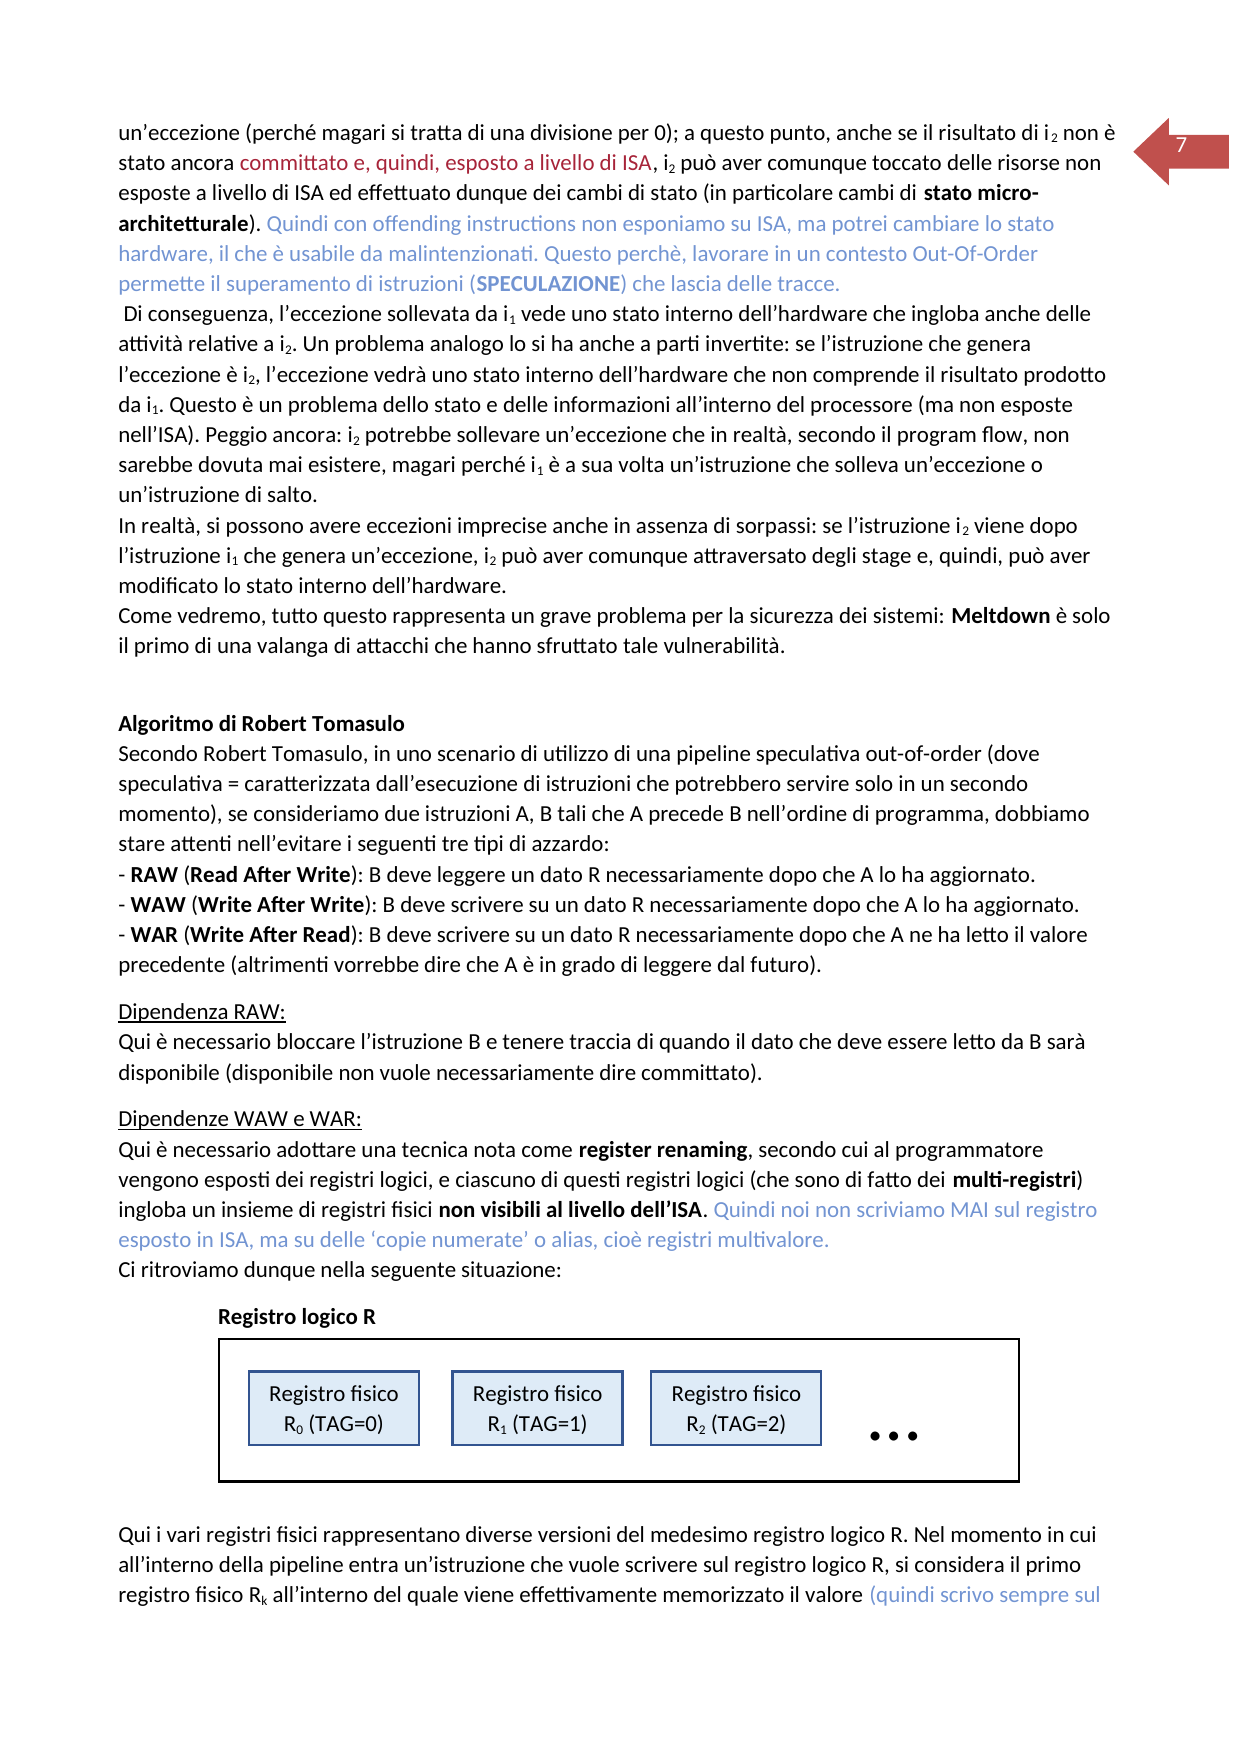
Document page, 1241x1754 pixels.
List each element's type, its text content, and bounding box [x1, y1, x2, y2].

text Dipendenze WAW e WAR: Qui è necessario adottare una tecnica nota come register renaming, secondo cui al programmatore vengono esposti dei registri logici, e ciascuno di questi registri logici (che sono di fatto dei multi-registri) ingloba un insieme di registri fisici non visibili al livello dell’ISA. Quindi noi non scriviamo MAI sul registro esposto in ISA, ma su delle ‘copie numerate’ o alias, cioè registri multivalore. Ci ritroviamo dunque nella seguente situazione: [118, 1104, 1122, 1284]
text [118, 118, 1122, 660]
text Registro logico R [192, 1302, 1122, 1331]
text Algoritmo di Robert Tomasulo Secondo Robert Tomasulo, in uno scenario di utilizzo di una pipeline speculativa out-of-order (dove speculativa = caratterizzata dall’esecuzione di istruzioni che potrebbero servire solo in un secondo momento), se consideriamo due istruzioni A, B tali che A precede B nell’ordine di programma, dobbiamo stare attenti nell’evitare i seguenti tre tipi di azzardo: - RAW (Read After Write): B deve leggere un dato R necessariamente dopo che A lo ha aggiornato. - WAW (Write After Write): B deve scrivere su un dato R necessariamente dopo che A lo ha aggiornato. - WAR (Write After Read): B deve scrivere su un dato R necessariamente dopo che A ne ha letto il valore precedente (altrimenti vorrebbe dire che A è in grado di leggere dal futuro). [118, 678, 1122, 978]
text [118, 1490, 1122, 1609]
text Dipendenza RAW: Qui è necessario bloccare l’istruzione B e tenere traccia di quando il dato che deve essere letto da B sarà disponibile (disponibile non vuole necessariamente dire committato). [118, 997, 1122, 1086]
